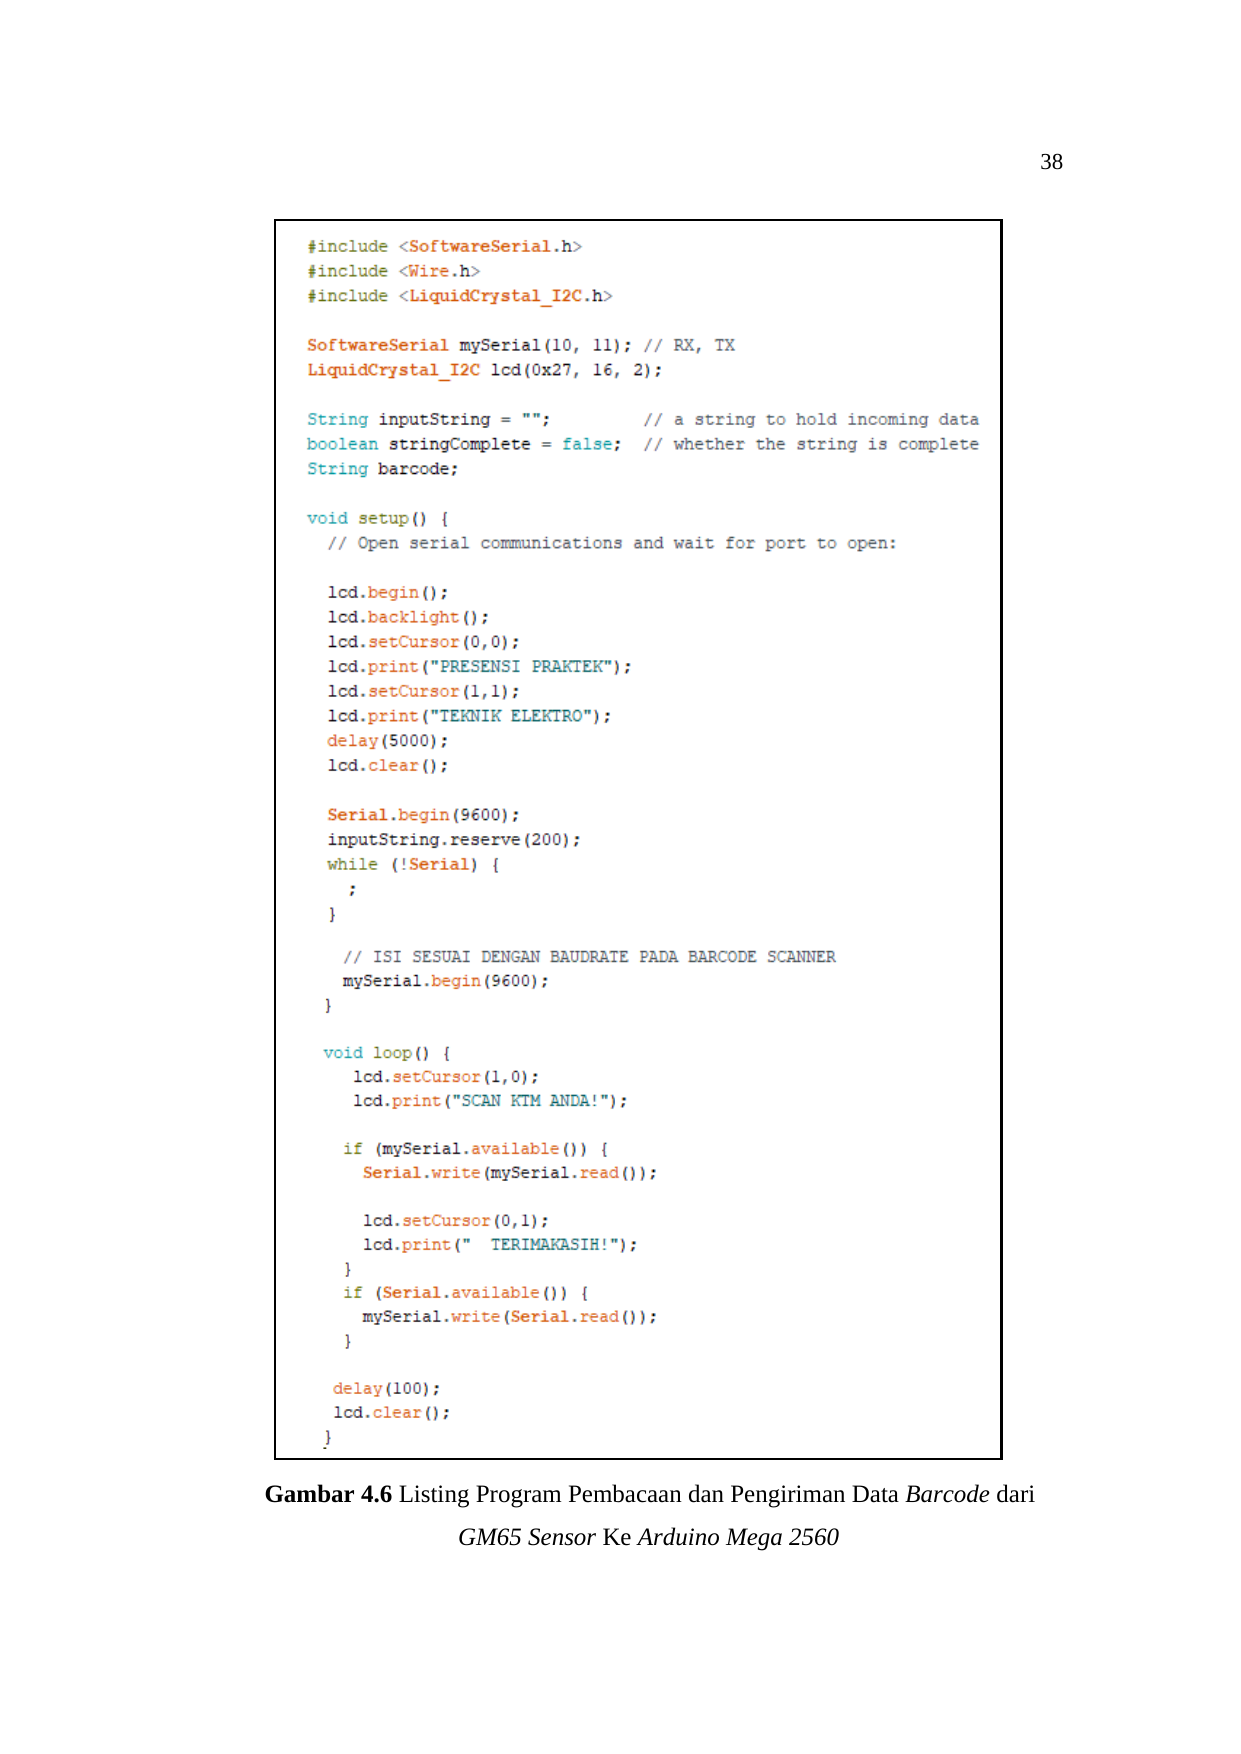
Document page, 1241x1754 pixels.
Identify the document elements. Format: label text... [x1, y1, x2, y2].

picture [300, 236, 984, 931]
text Gambar 4.6 Listing Program Pembacaan dan Pengiriman Data Barcode dari GM65 Sensor Ke Arduino Mega 2560 [236, 1479, 1063, 1551]
picture [318, 944, 981, 1449]
